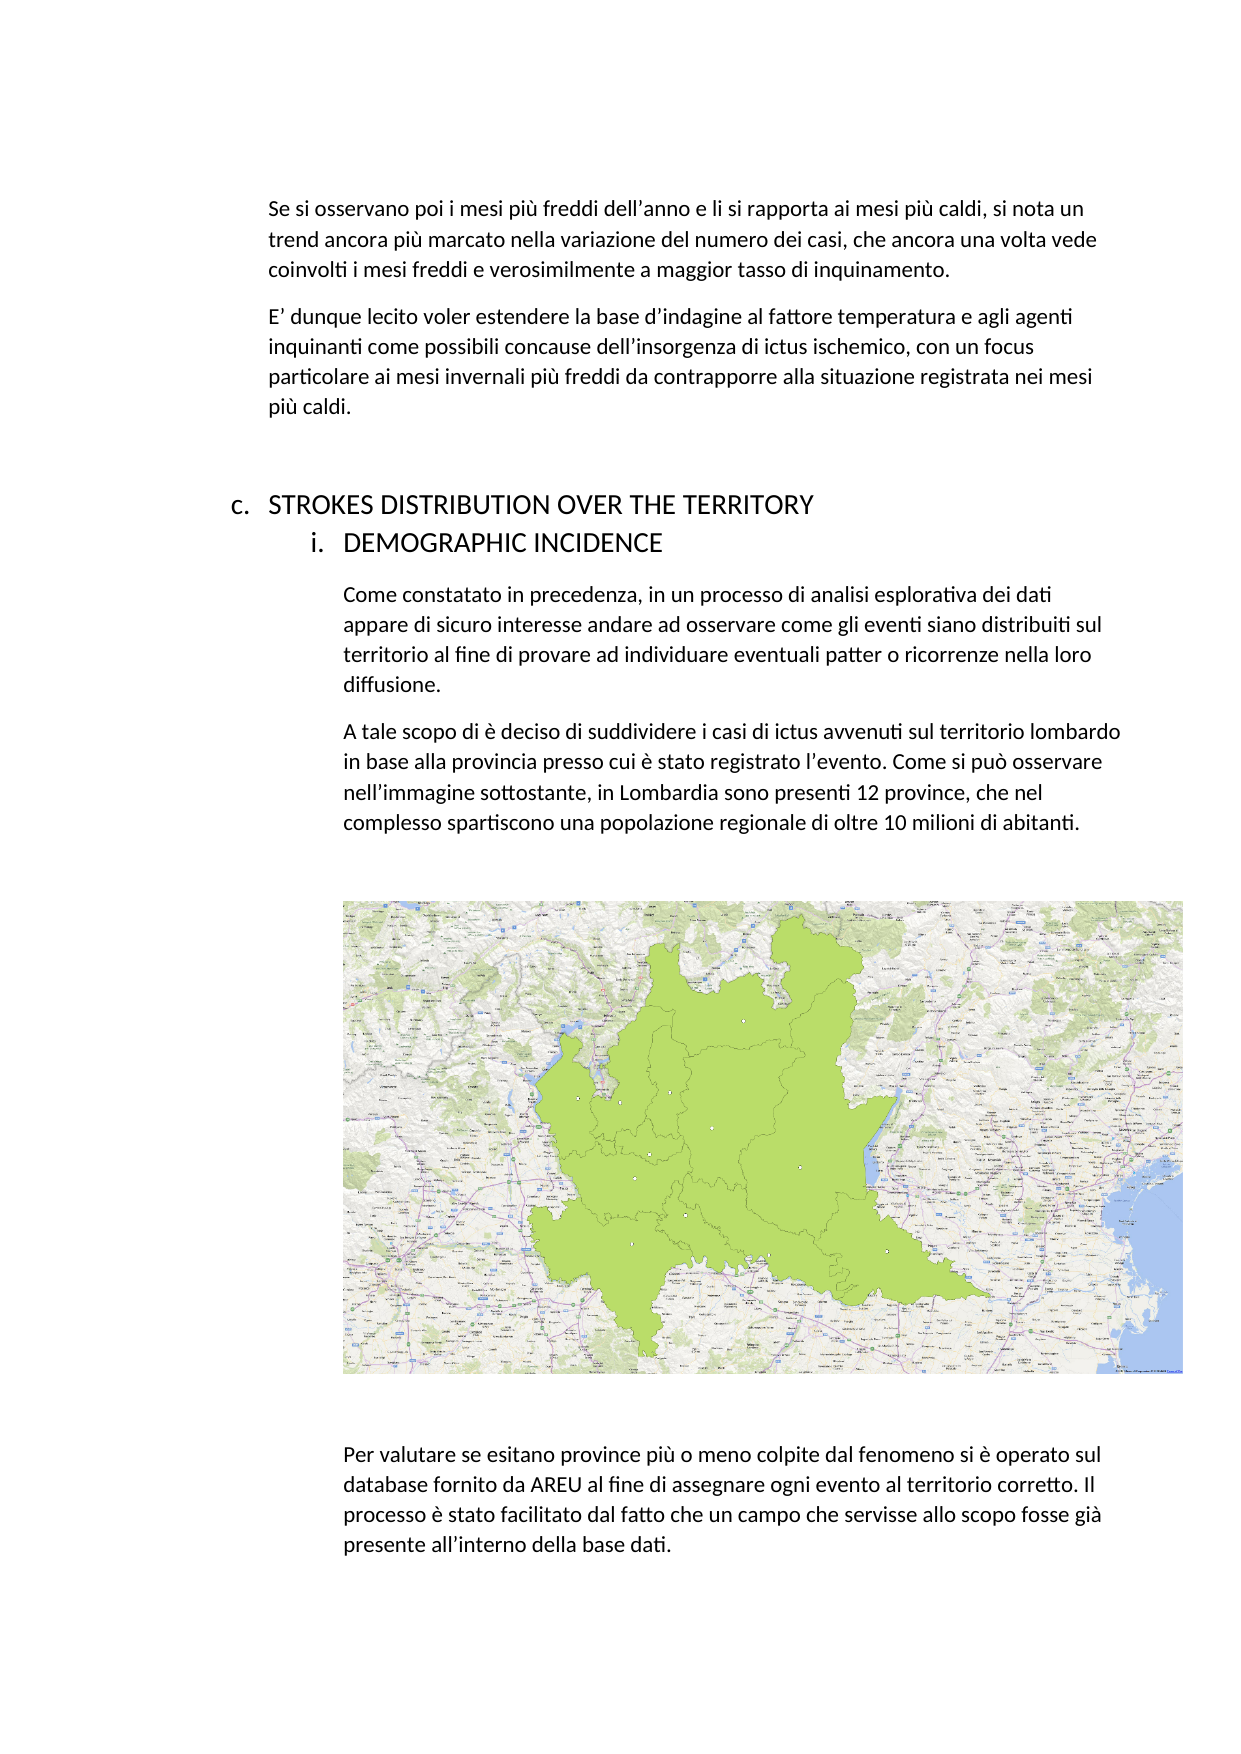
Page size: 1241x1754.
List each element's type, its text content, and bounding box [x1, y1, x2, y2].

list DEMOGRAPHIC INCIDENCE [324, 524, 1122, 560]
text A tale scopo di è deciso di suddividere i casi di ictus avvenuti sul territorio lombardo in base alla provincia presso cui è stato registrato l’evento. Come si può osservare nell’immagine sottostante, in Lombardia sono presenti 12 province, che nel complesso spartiscono una popolazione regionale di oltre 10 milioni di abitanti. [343, 717, 1122, 836]
text Se si osservano poi i mesi più freddi dell’anno e li si rapporta ai mesi più caldi, si nota un trend ancora più marcato nella variazione del numero dei casi, che ancora una volta vede coinvolti i mesi freddi e verosimilmente a maggior tasso di inquinamento. [268, 194, 1122, 283]
picture [343, 901, 1183, 1374]
text Come constatato in precedenza, in un processo di analisi esplorativa dei dati appare di sicuro interesse andare ad osservare come gli eventi siano distribuiti sul territorio al fine di provare ad individuare eventuali patter o ricorrenze nella loro diffusione. [343, 580, 1122, 698]
text Per valutare se esitano province più o meno colpite dal fenomeno si è operato sul database fornito da AREU al fine di assegnare ogni evento al territorio corretto. Il processo è stato facilitato dal fatto che un campo che servisse allo scopo fosse già presente all’interno della base dati. [343, 1440, 1122, 1558]
text E’ dunque lecito voler estendere la base d’indagine al fattore temperatura e agli agenti inquinanti come possibili concause dell’insorgenza di ictus ischemico, con un focus particolare ai mesi invernali più freddi da contrapporre alla situazione registrata nei mesi più caldi. [268, 302, 1122, 420]
list STROKES DISTRIBUTION OVER THE TERRITORY [231, 486, 1122, 522]
